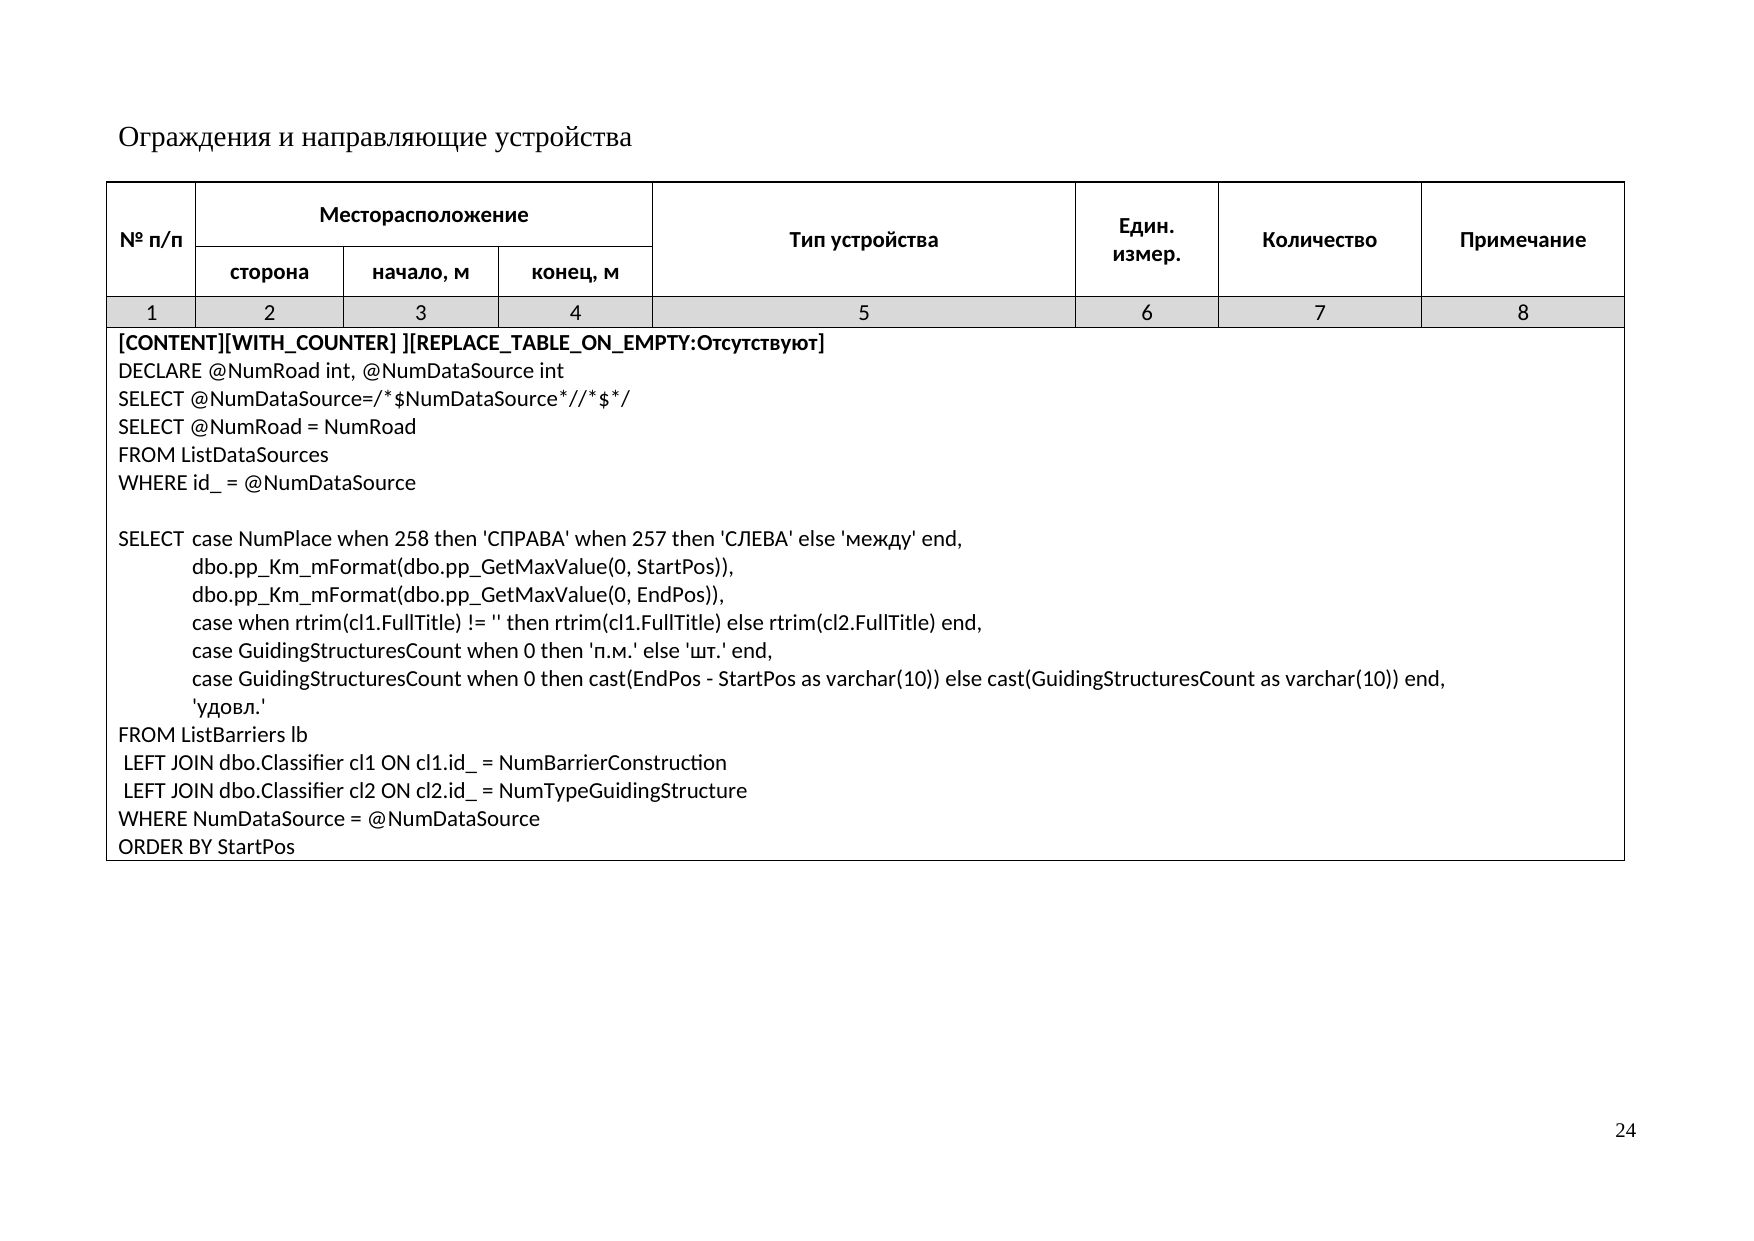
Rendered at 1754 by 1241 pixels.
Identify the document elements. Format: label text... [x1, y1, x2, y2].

table_cell 2 [196, 297, 343, 327]
table_header Тип устройства [653, 183, 1075, 296]
table_cell 7 [1219, 297, 1421, 327]
table_header Месторасположение [196, 183, 652, 246]
table_header Примечание [1422, 183, 1624, 296]
table_cell [CONTENT][WITH_COUNTER] ][REPLACE_TABLE_ON_EMPTY:Отсутствуют] DECLARE @NumRoad int, @NumDataSource int SELECT @NumDataSource=/*$NumDataSource*//*$*/ SELECT @NumRoad = NumRoad FROM ListDataSources WHERE id_ = @NumDataSource SELECT case NumPlace when 258 then 'СПРАВА' when 257 then 'СЛЕВА' else 'между' end, dbo.pp_Km_mFormat(dbo.pp_GetMaxValue(0, StartPos)), dbo.pp_Km_mFormat(dbo.pp_GetMaxValue(0, EndPos)), case when rtrim(cl1.FullTitle) != '' then rtrim(cl1.FullTitle) else rtrim(cl2.FullTitle) end, case GuidingStructuresCount when 0 then 'п.м.' else 'шт.' end, case GuidingStructuresCount when 0 then cast(EndPos - StartPos as varchar(10)) else cast(GuidingStructuresCount as varchar(10)) end, 'удовл.' FROM ListBarriers lb LEFT JOIN dbo.Classifier cl1 ON cl1.id_ = NumBarrierConstruction LEFT JOIN dbo.Classifier cl2 ON cl2.id_ = NumTypeGuidingStructure WHERE NumDataSource = @NumDataSource ORDER BY StartPos [107, 328, 1624, 860]
table_header Количество [1219, 183, 1421, 296]
table_cell 3 [344, 297, 498, 327]
table_cell начало, м [344, 247, 498, 296]
table_cell 6 [1076, 297, 1218, 327]
table_header Един. измер. [1076, 183, 1218, 296]
table_cell 4 [499, 297, 652, 327]
table_cell конец, м [499, 247, 652, 296]
table_header № п/п [107, 183, 195, 296]
table_cell 8 [1422, 297, 1624, 327]
table_cell 5 [653, 297, 1075, 327]
table_cell сторона [196, 247, 343, 296]
subtitle Ограждения и направляющие устройства [118, 119, 1636, 152]
table_cell 1 [107, 297, 195, 327]
